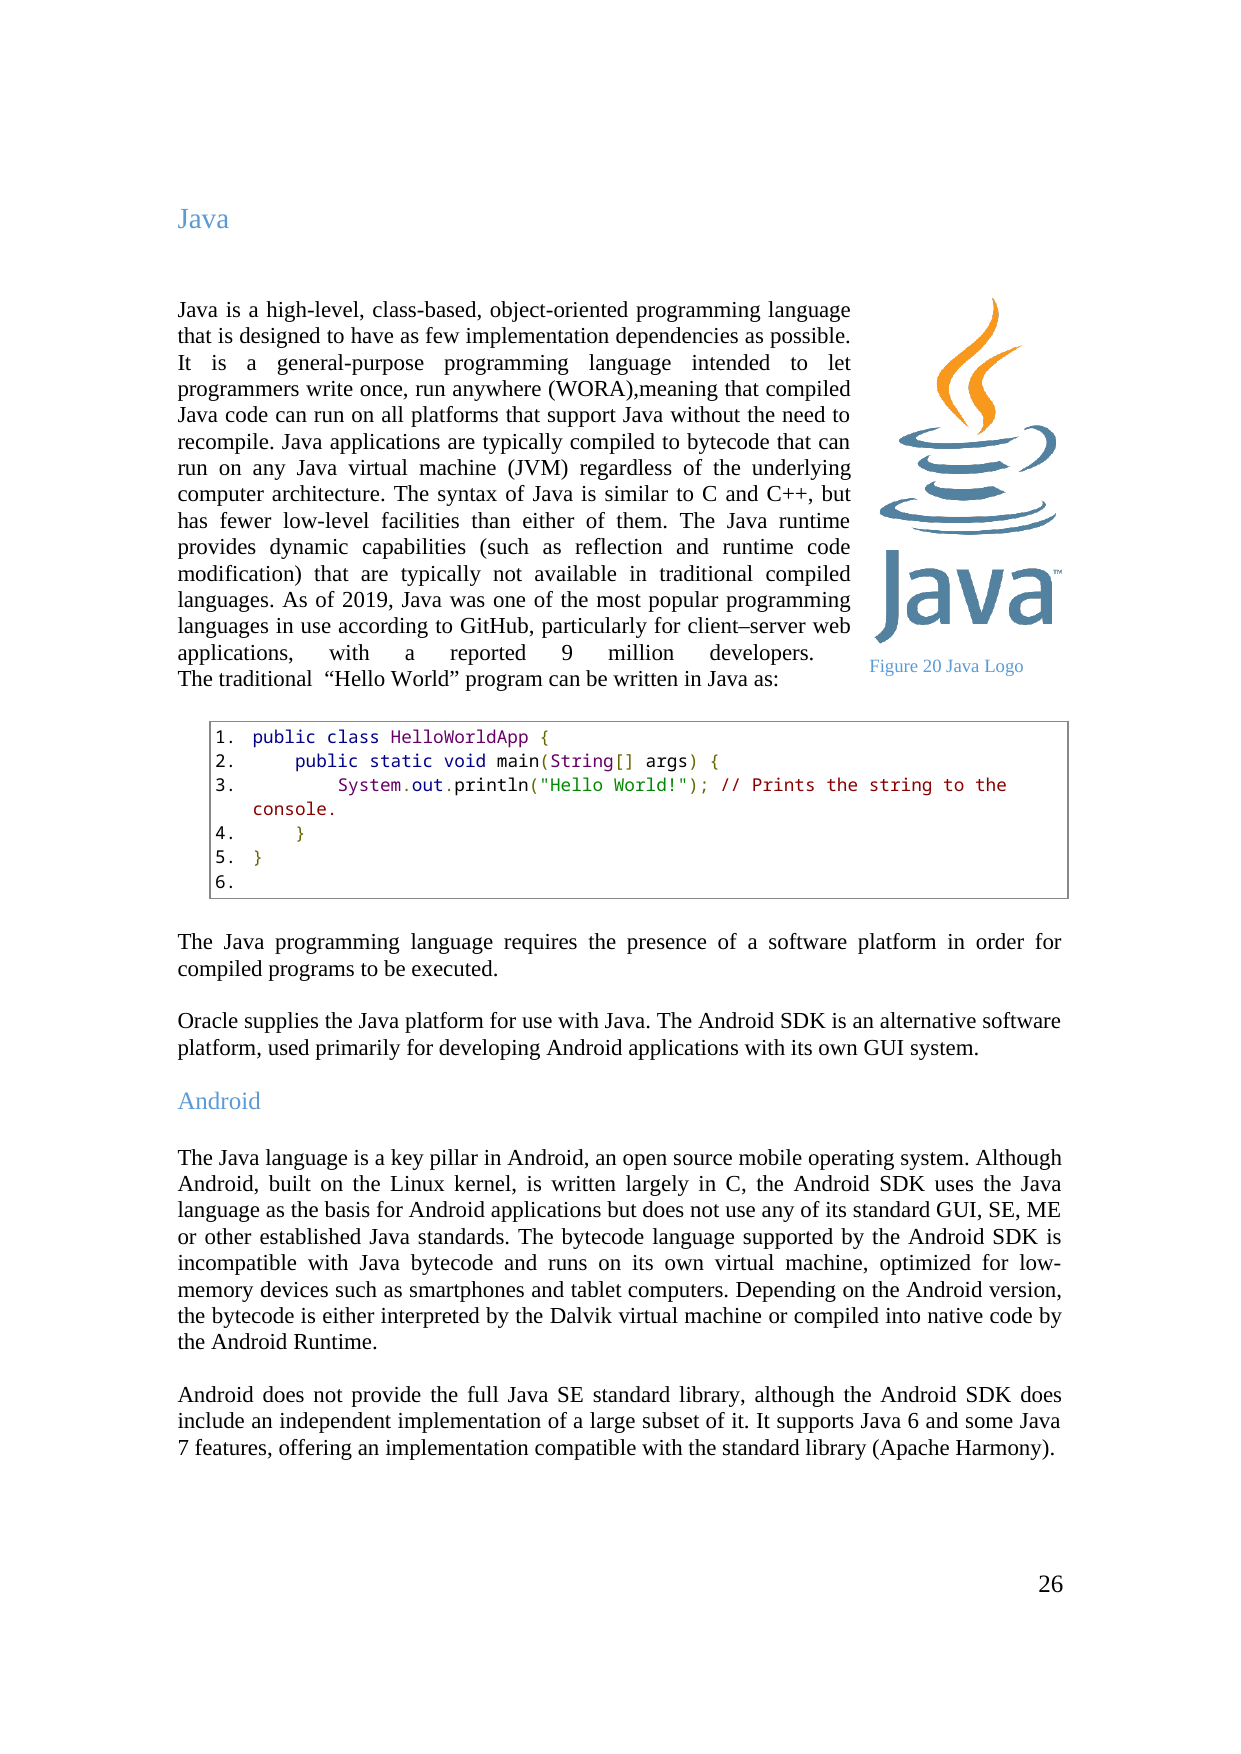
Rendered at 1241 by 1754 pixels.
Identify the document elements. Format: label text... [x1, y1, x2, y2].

text Android does not provide the full Java SE standard library, although the Android SDK does include an independent implementation of a large subset of it. It supports Java 6 and some Java 7 features, offering an implementation compatible with the standard library (Apache Harmony). [177, 1381, 1063, 1460]
list System.out.println("Hello World!"); // Prints the string to the console. [211, 769, 1067, 817]
picture [870, 294, 1063, 646]
list } [211, 841, 1067, 869]
list public class HelloWorldApp { [211, 722, 1067, 745]
text Java is a high-level, class-based, object-oriented programming language that is designed to have as few implementation dependencies as possible. It is a general-purpose programming language intended to let programmers write once, run anywhere (WORA),meaning that compiled Java code can run on all platforms that support Java without the need to recompile. Java applications are typically compiled to bytecode that can run on any Java virtual machine (JVM) regardless of the underlying computer architecture. The syntax of Java is similar to C and C++, but has fewer low-level facilities than either of them. The Java runtime provides dynamic capabilities (such as reflection and runtime code modification) that are typically not available in traditional compiled languages. As of 2019, Java was one of the most popular programming languages in use according to GitHub, particularly for client–server web applications, with a reported 9 million developers. The traditional “Hello World” program can be written in Java as: [177, 296, 1063, 691]
text The Java programming language requires the presence of a software platform in order for compiled programs to be executed. [177, 928, 1063, 981]
text The Java language is a key pillar in Android, an open source mobile operating system. Although Android, built on the Linux kernel, is written largely in C, the Android SDK uses the Java language as the basis for Android applications but does not use any of its standard GUI, SE, ME or other established Java standards. The bytecode language supported by the Android SDK is incompatible with Java bytecode and runs on its own virtual machine, optimized for low-memory devices such as smartphones and tablet computers. Depending on the Android version, the bytecode is either interpreted by the Dalvik virtual machine or compiled into native code by the Android Runtime. [177, 1144, 1063, 1355]
text Oracle supplies the Java platform for use with Java. The Android SDK is an alternative software platform, used primarily for developing Android applications with its own GUI system. [177, 1007, 1063, 1060]
list } [211, 817, 1067, 841]
list public static void main(String[] args) { [211, 745, 1067, 769]
text Android [177, 1086, 1063, 1115]
subtitle Java [177, 201, 1063, 234]
